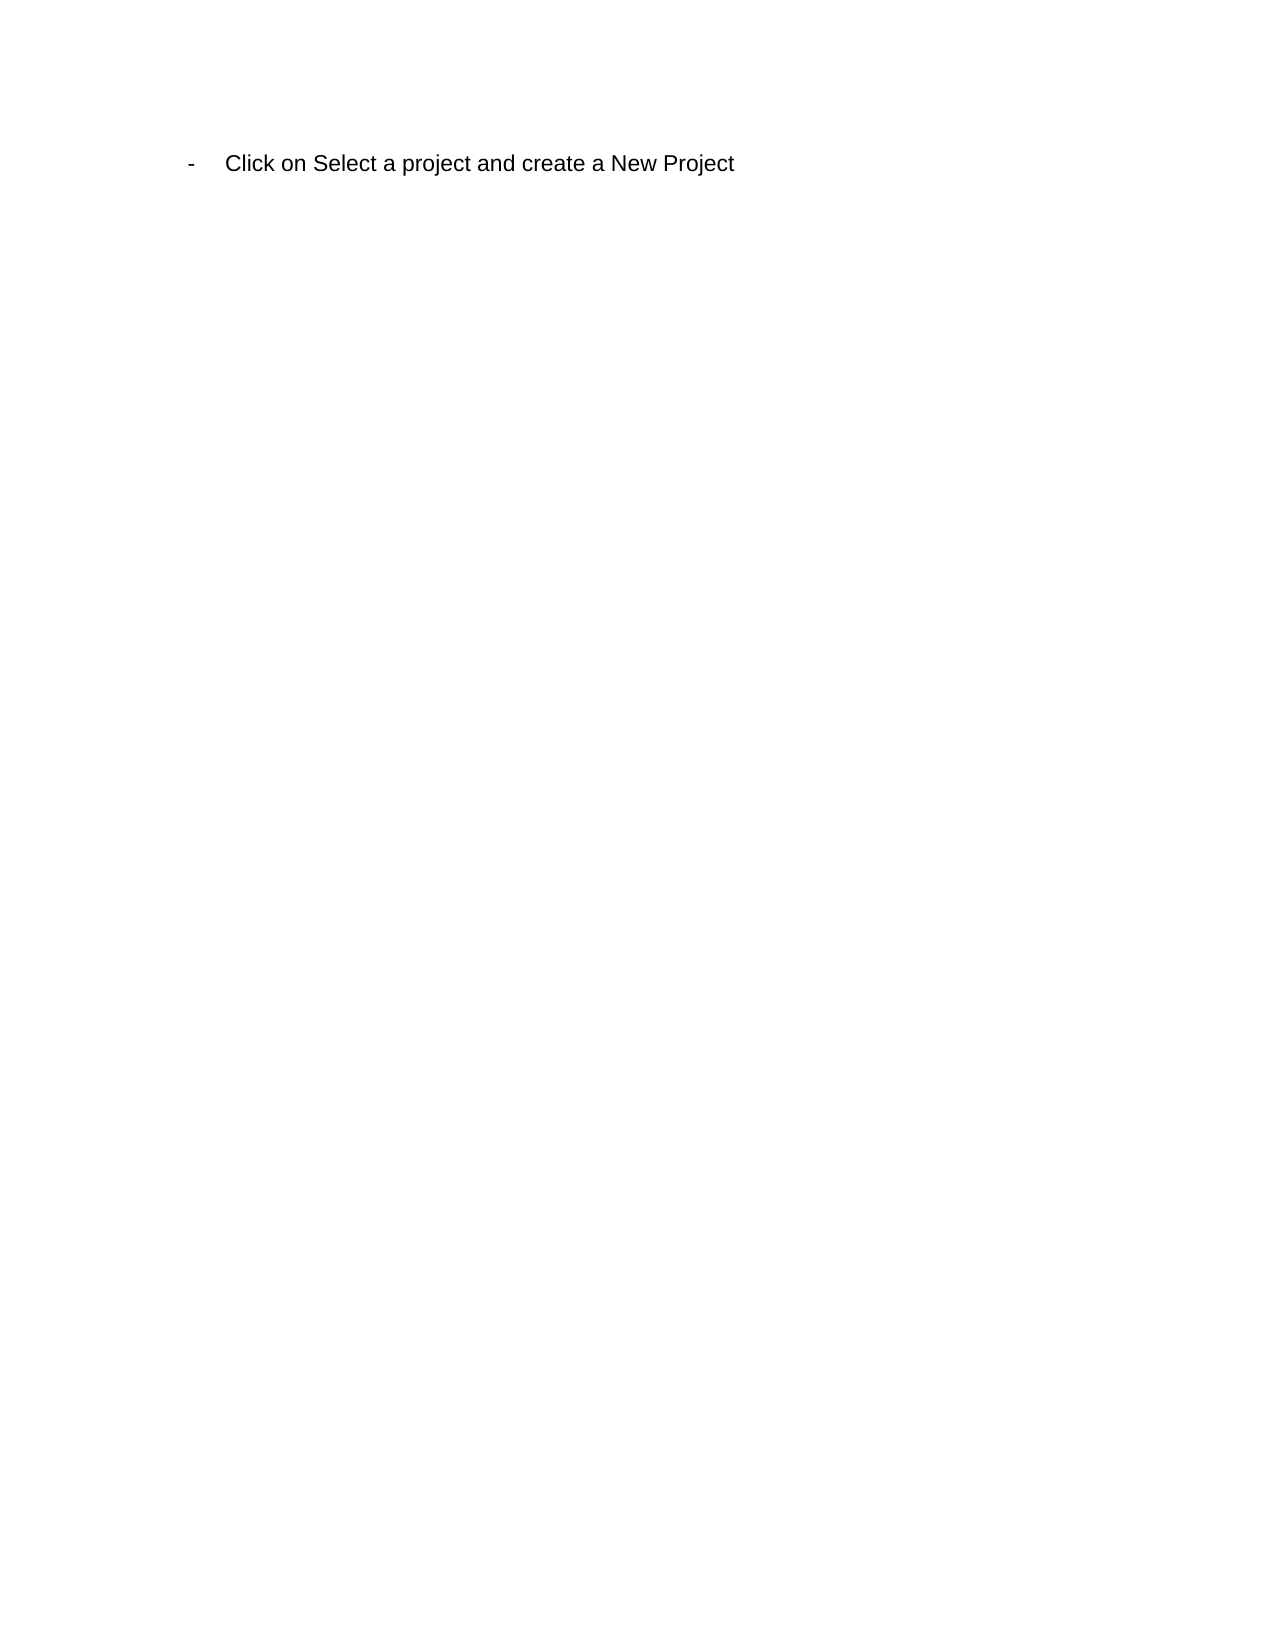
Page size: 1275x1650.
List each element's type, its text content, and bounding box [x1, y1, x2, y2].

list Click on Select a project and create a New Project [187, 150, 1125, 1500]
